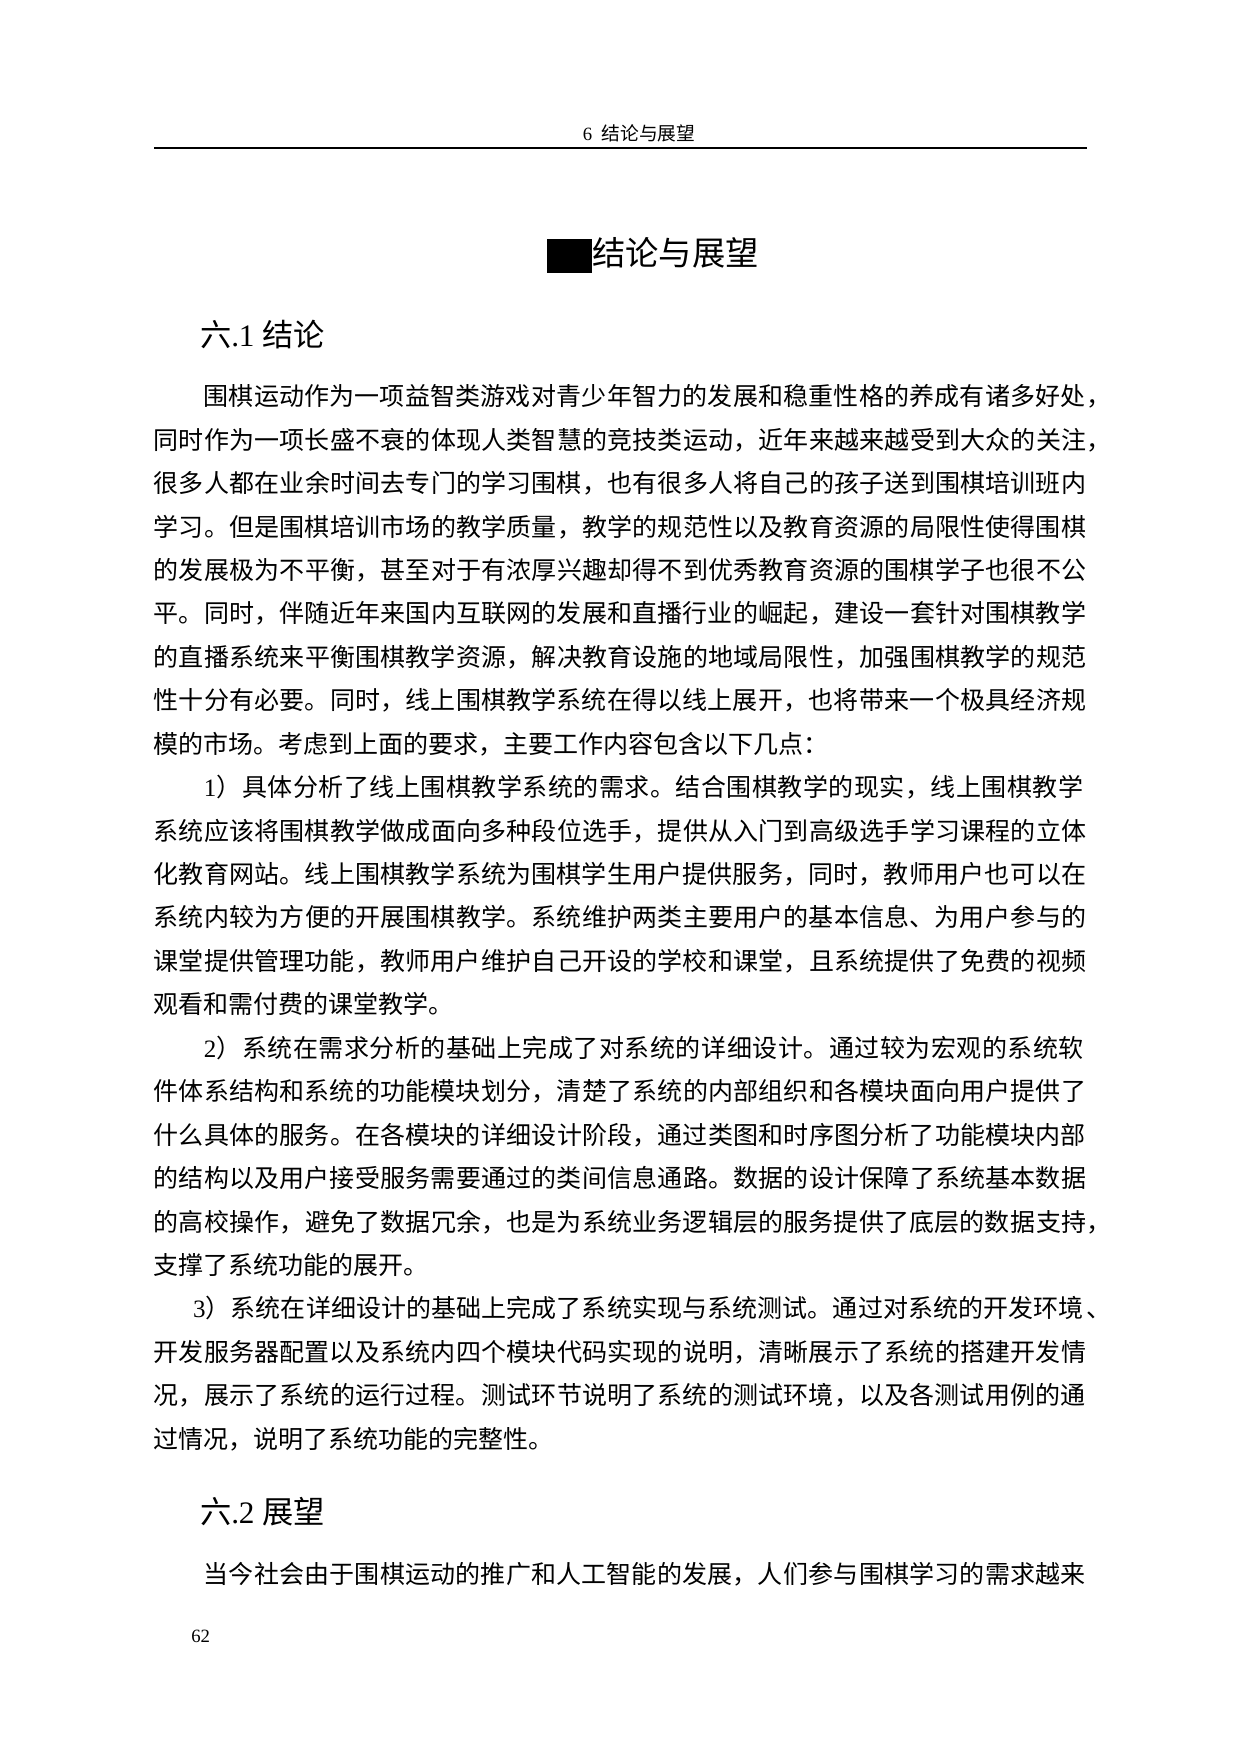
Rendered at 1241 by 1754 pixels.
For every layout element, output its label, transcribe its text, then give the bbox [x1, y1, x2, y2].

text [153, 1554, 1087, 1591]
text 2）系统在需求分析的基础上完成了对系统的详细设计。通过较为宏观的系统软件体系结构和系统的功能模块划分，清楚了系统的内部组织和各模块面向用户提供了什么具体的服务。在各模块的详细设计阶段，通过类图和时序图分析了功能模块内部的结构以及用户接受服务需要通过的类间信息通路。数据的设计保障了系统基本数据的高校操作，避免了数据冗余，也是为系统业务逻辑层的服务提供了底层的数据支持，支撑了系统功能的展开。 [153, 1028, 1087, 1282]
text 3）系统在详细设计的基础上完成了系统实现与系统测试。通过对系统的开发环境、开发服务器配置以及系统内四个模块代码实现的说明，清晰展示了系统的搭建开发情况，展示了系统的运行过程。测试环节说明了系统的测试环境，以及各测试用例的通过情况，说明了系统功能的完整性。 [153, 1289, 1087, 1455]
subtitle 结论 [200, 310, 1087, 355]
text 围棋运动作为一项益智类游戏对青少年智力的发展和稳重性格的养成有诸多好处，同时作为一项长盛不衰的体现人类智慧的竞技类运动，近年来越来越受到大众的关注，很多人都在业余时间去专门的学习围棋，也有很多人将自己的孩子送到围棋培训班内学习。但是围棋培训市场的教学质量，教学的规范性以及教育资源的局限性使得围棋的发展极为不平衡，甚至对于有浓厚兴趣却得不到优秀教育资源的围棋学子也很不公平。同时，伴随近年来国内互联网的发展和直播行业的崛起，建设一套针对围棋教学的直播系统来平衡围棋教学资源，解决教育设施的地域局限性，加强围棋教学的规范性十分有必要。同时，线上围棋教学系统在得以线上展开，也将带来一个极具经济规模的市场。考虑到上面的要求，主要工作内容包含以下几点： [153, 377, 1087, 760]
subtitle 结论与展望 [219, 227, 1087, 275]
text 1）具体分析了线上围棋教学系统的需求。结合围棋教学的现实，线上围棋教学系统应该将围棋教学做成面向多种段位选手，提供从入门到高级选手学习课程的立体化教育网站。线上围棋教学系统为围棋学生用户提供服务，同时，教师用户也可以在系统内较为方便的开展围棋教学。系统维护两类主要用户的基本信息、为用户参与的课堂提供管理功能，教师用户维护自己开设的学校和课堂，且系统提供了免费的视频观看和需付费的课堂教学。 [153, 768, 1087, 1021]
subtitle 展望 [200, 1488, 1087, 1533]
